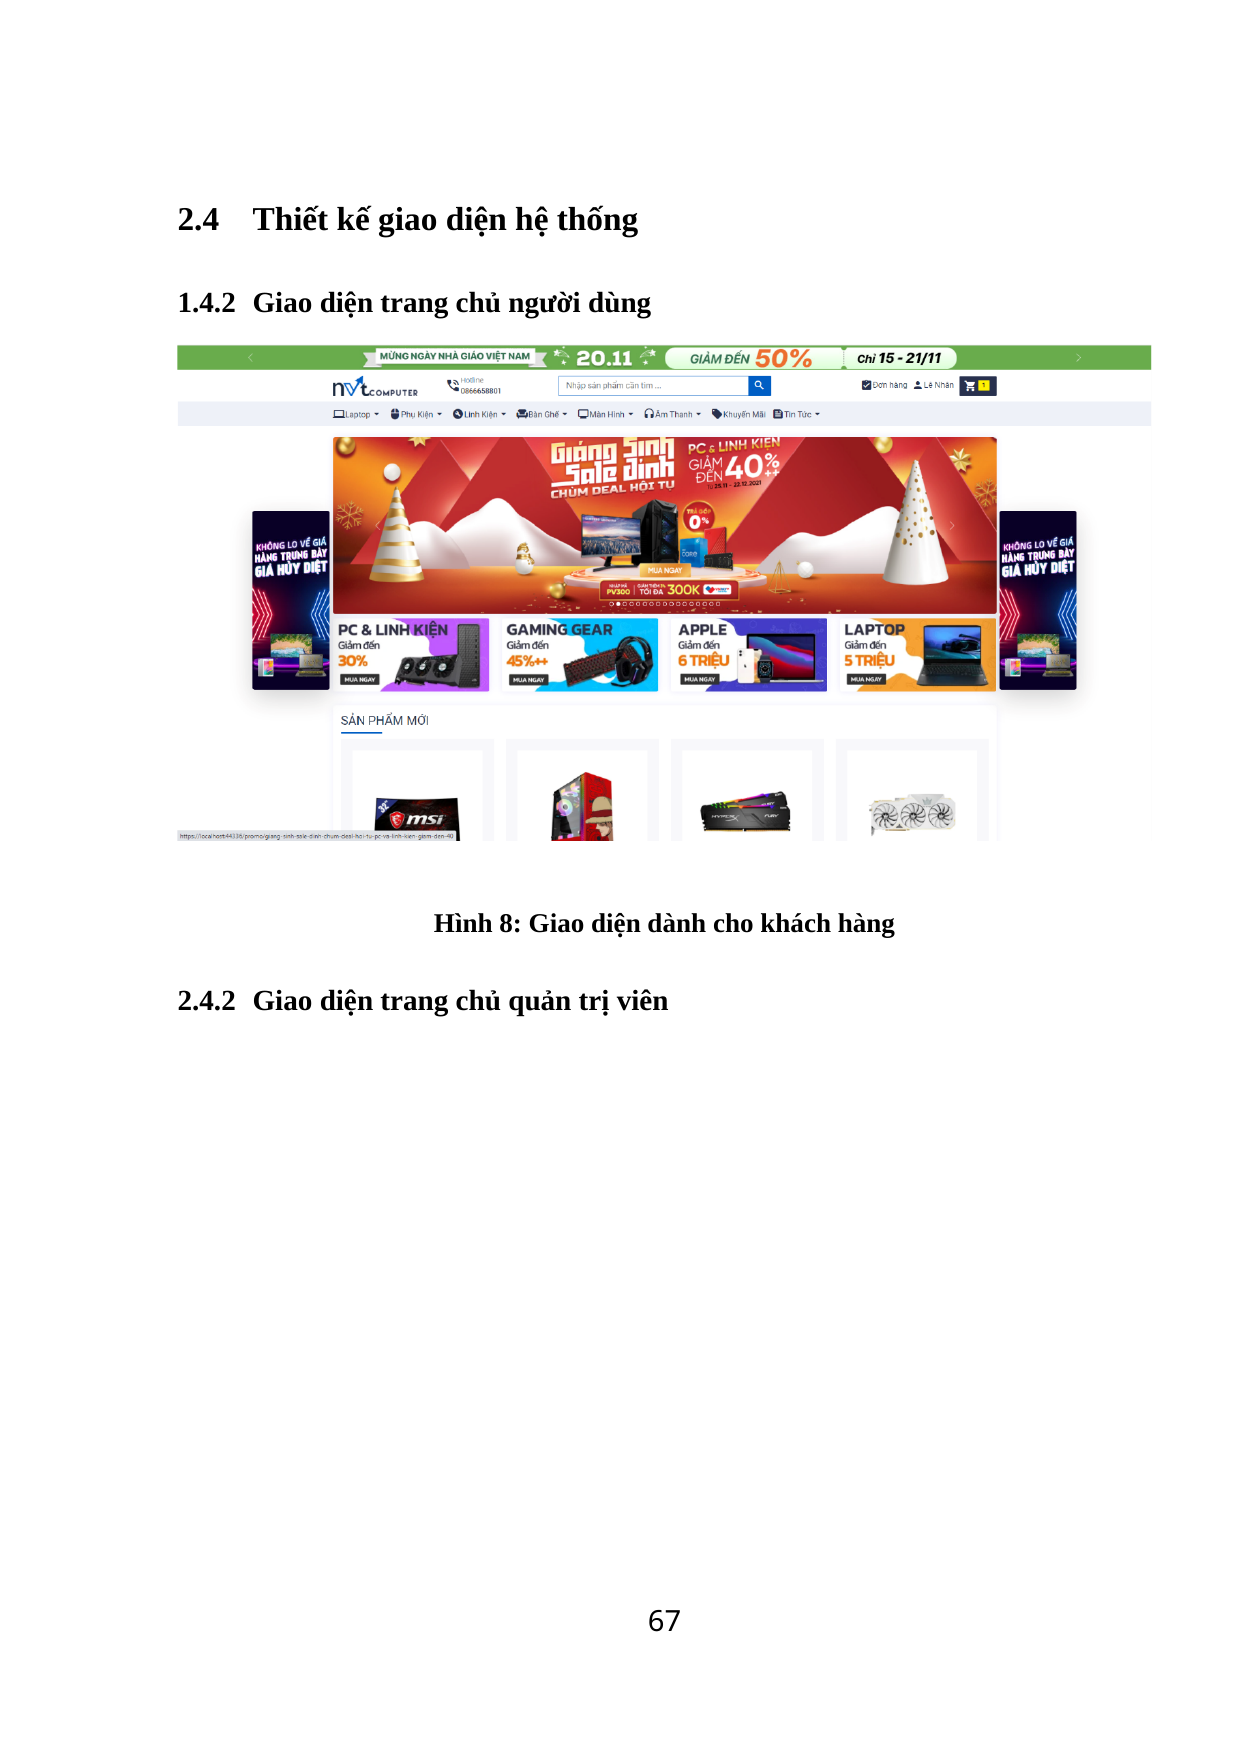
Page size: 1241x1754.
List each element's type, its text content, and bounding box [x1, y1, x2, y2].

picture [177, 344, 1152, 841]
subtitle Thiết kế giao diện hệ thống [177, 199, 1152, 237]
subtitle Giao diện trang chủ quản trị viên [177, 983, 1152, 1017]
subtitle Giao diện trang chủ người dùng [177, 286, 1152, 319]
text Hình 8: Giao diện dành cho khách hàng [177, 907, 1152, 939]
